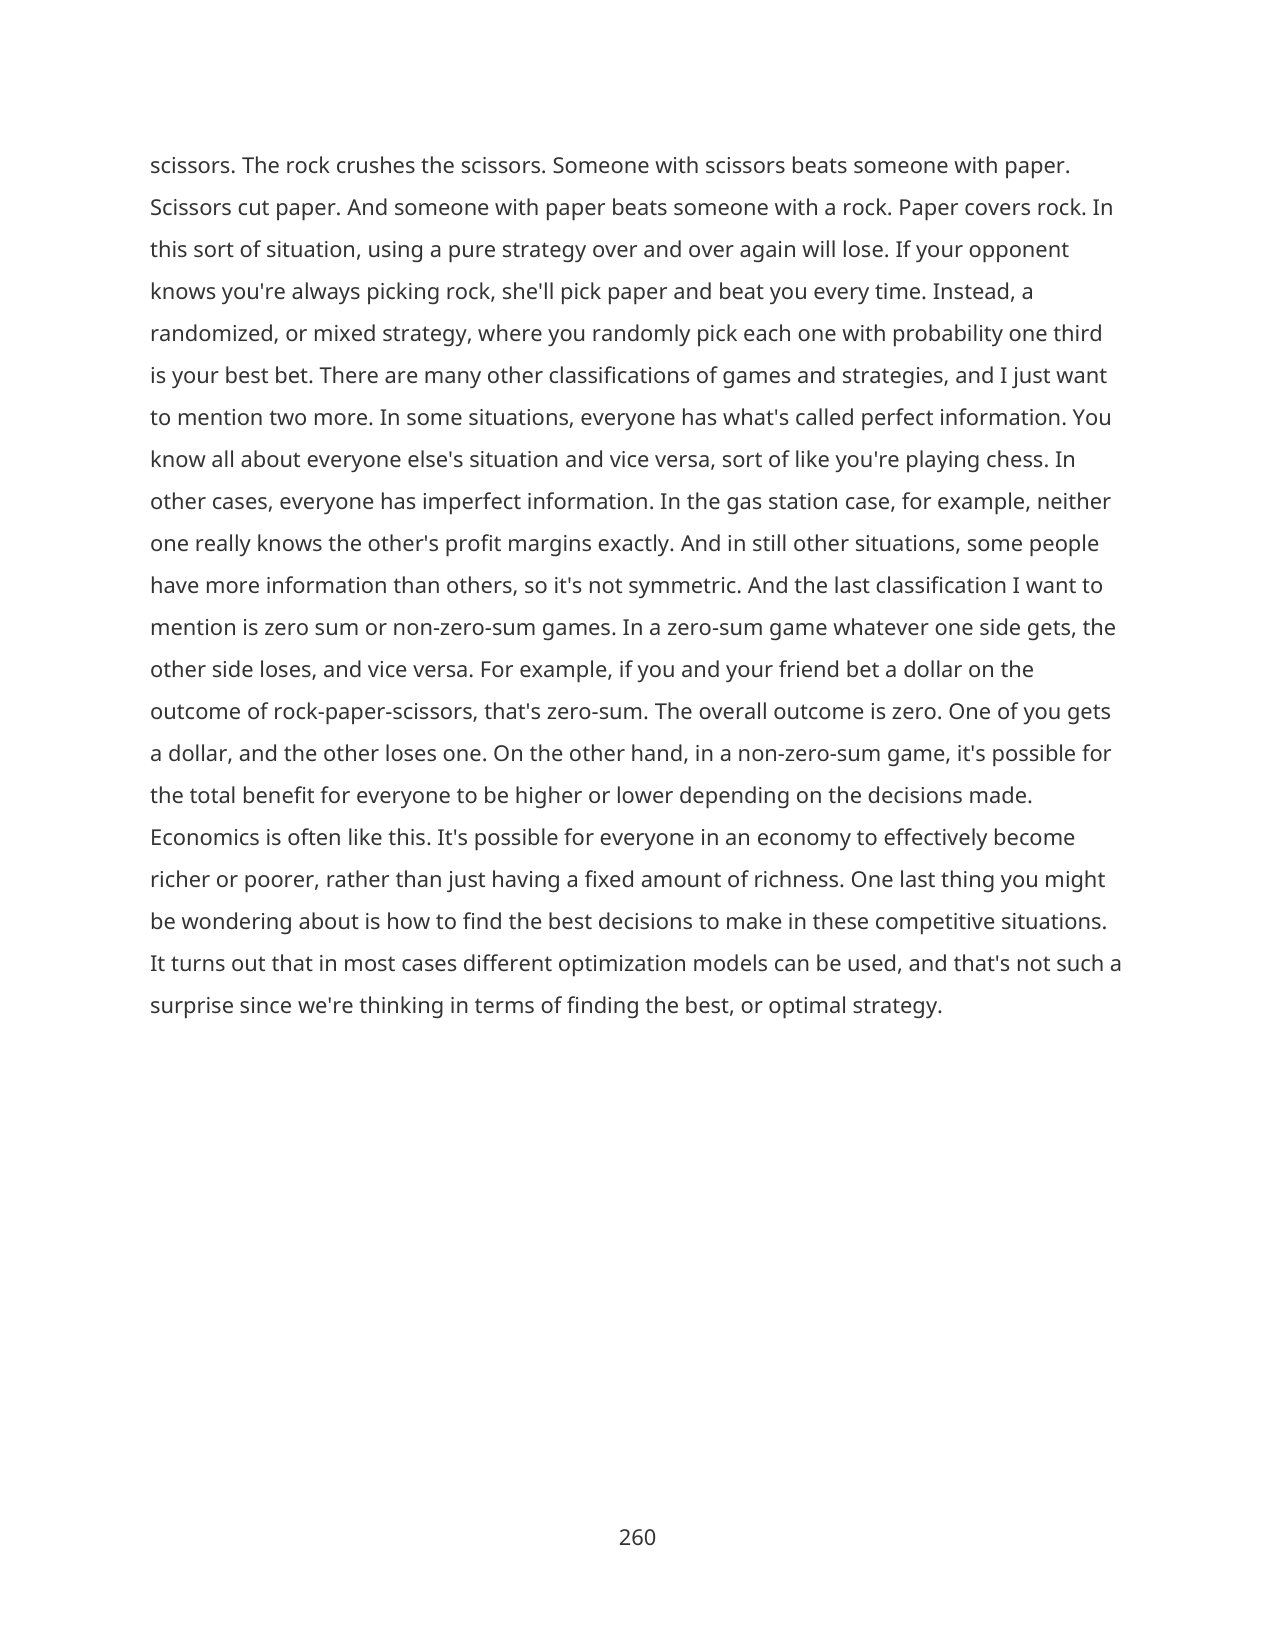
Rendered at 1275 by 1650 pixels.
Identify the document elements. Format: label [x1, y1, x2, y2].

text [150, 150, 1125, 1019]
